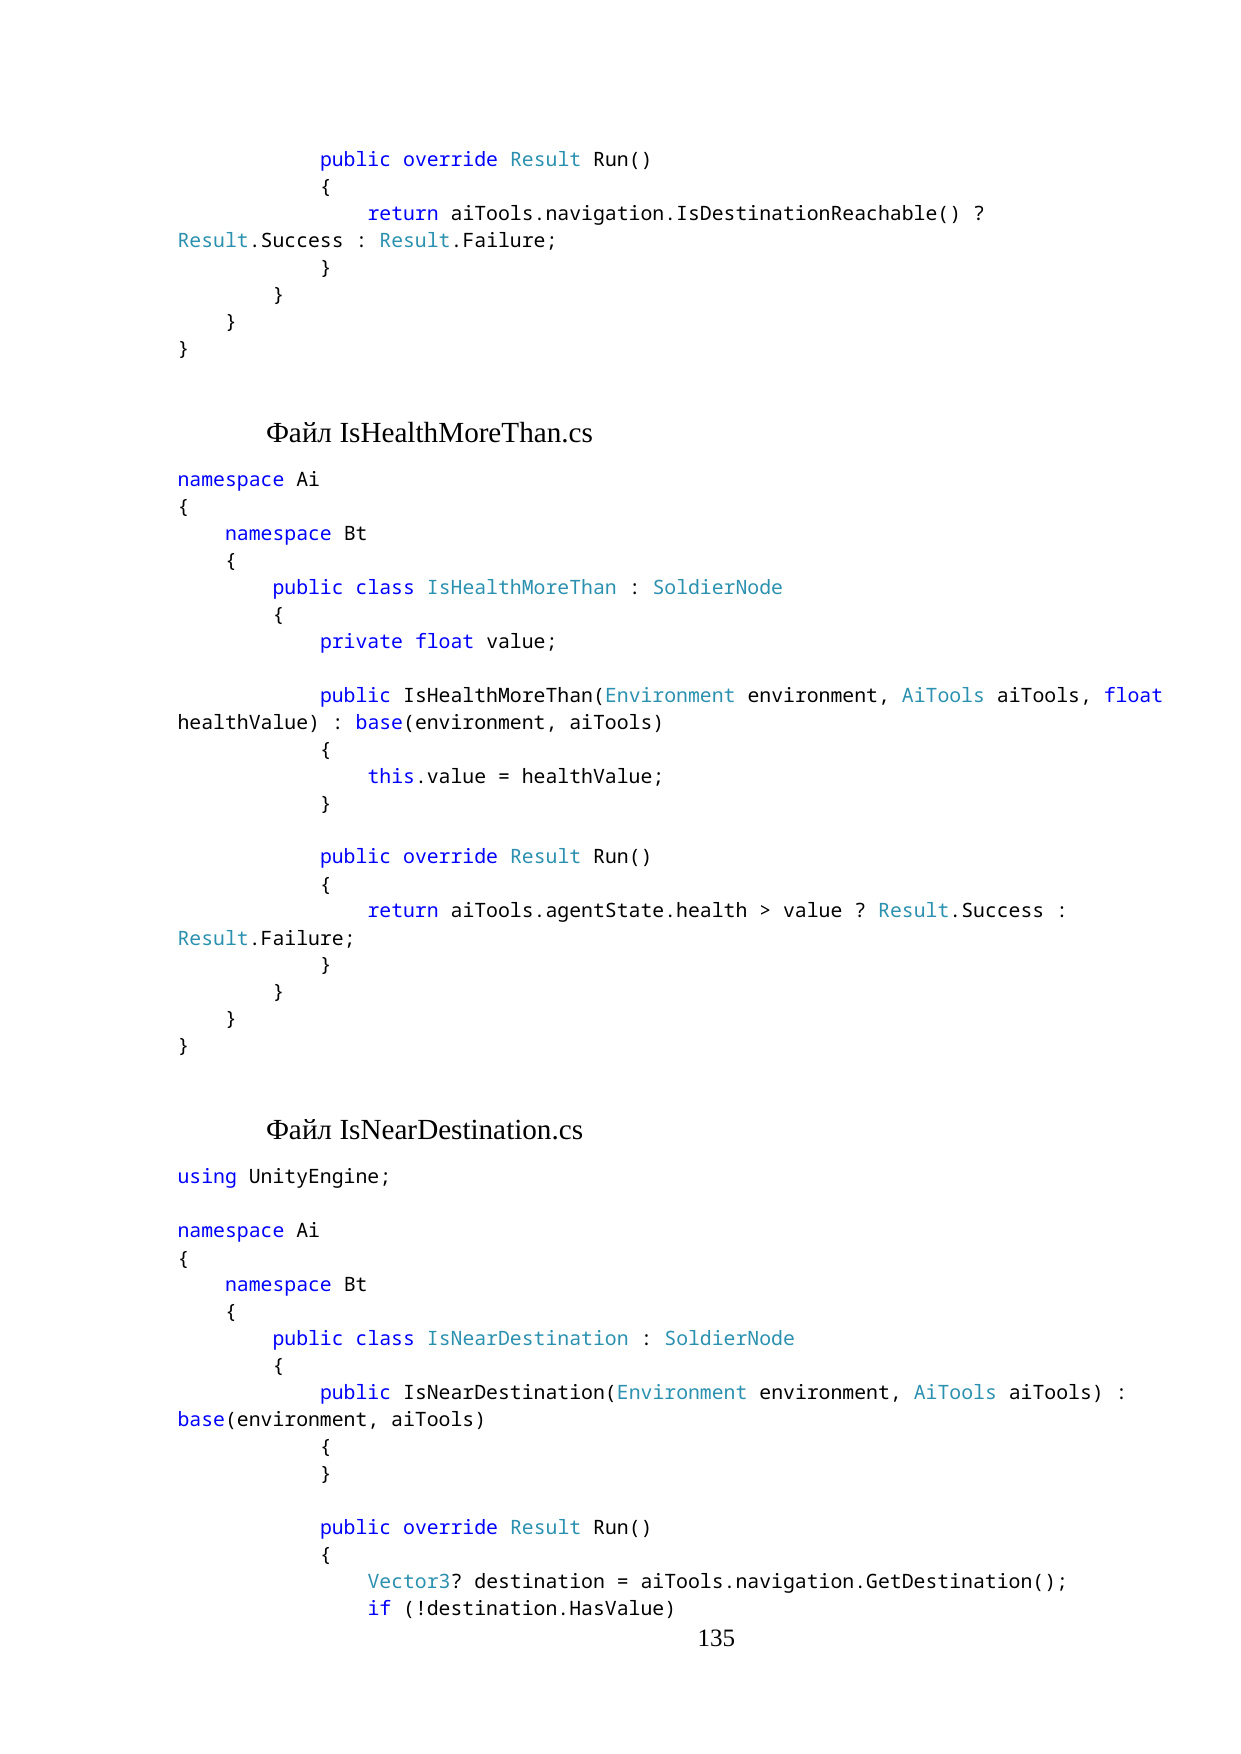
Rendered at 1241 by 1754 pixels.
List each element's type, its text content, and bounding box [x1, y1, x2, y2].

text { [177, 172, 1181, 199]
text Файл IsNearDestination.cs [177, 1112, 1181, 1146]
text { [177, 1541, 1181, 1567]
text { [177, 1433, 1181, 1459]
text return aiTools.navigation.IsDestinationReachable() ? Result.Success : Result.Failure; [177, 199, 1181, 253]
text } [177, 253, 1181, 280]
text public override Result Run() [177, 145, 1181, 172]
text public class IsHealthMoreThan : SoldierNode [177, 573, 1181, 600]
text namespace Bt [177, 1271, 1181, 1298]
text { [177, 1298, 1181, 1325]
text Файл IsHealthMoreThan.cs [177, 415, 1181, 448]
text } [177, 789, 1181, 816]
text } [177, 1459, 1181, 1487]
text using UnityEngine; [177, 1163, 1181, 1190]
text Vector3? destination = aiTools.navigation.GetDestination(); [177, 1567, 1181, 1594]
text public class IsNearDestination : SoldierNode [177, 1325, 1181, 1352]
text { [177, 1244, 1181, 1271]
text { [177, 1352, 1181, 1379]
text } [177, 307, 1181, 334]
text { [177, 600, 1181, 627]
text return aiTools.agentState.health > value ? Result.Success : Result.Failure; [177, 897, 1181, 951]
text { [177, 735, 1181, 762]
text { [177, 492, 1181, 519]
text if (!destination.HasValue) [177, 1594, 1181, 1621]
text public override Result Run() [177, 843, 1181, 870]
text this.value = healthValue; [177, 762, 1181, 789]
text { [177, 870, 1181, 897]
text public override Result Run() [177, 1513, 1181, 1541]
text } [177, 280, 1181, 307]
text namespace Bt [177, 519, 1181, 546]
text } [177, 978, 1181, 1005]
text } [177, 951, 1181, 978]
text { [177, 546, 1181, 573]
text private float value; [177, 627, 1181, 654]
text namespace Ai [177, 1217, 1181, 1244]
text } [177, 334, 1181, 361]
text namespace Ai [177, 465, 1181, 492]
text } [177, 1005, 1181, 1032]
text public IsNearDestination(Environment environment, AiTools aiTools) : base(environment, aiTools) [177, 1379, 1181, 1433]
text public IsHealthMoreThan(Environment environment, AiTools aiTools, float healthValue) : base(environment, aiTools) [177, 681, 1181, 735]
text } [177, 1032, 1181, 1059]
